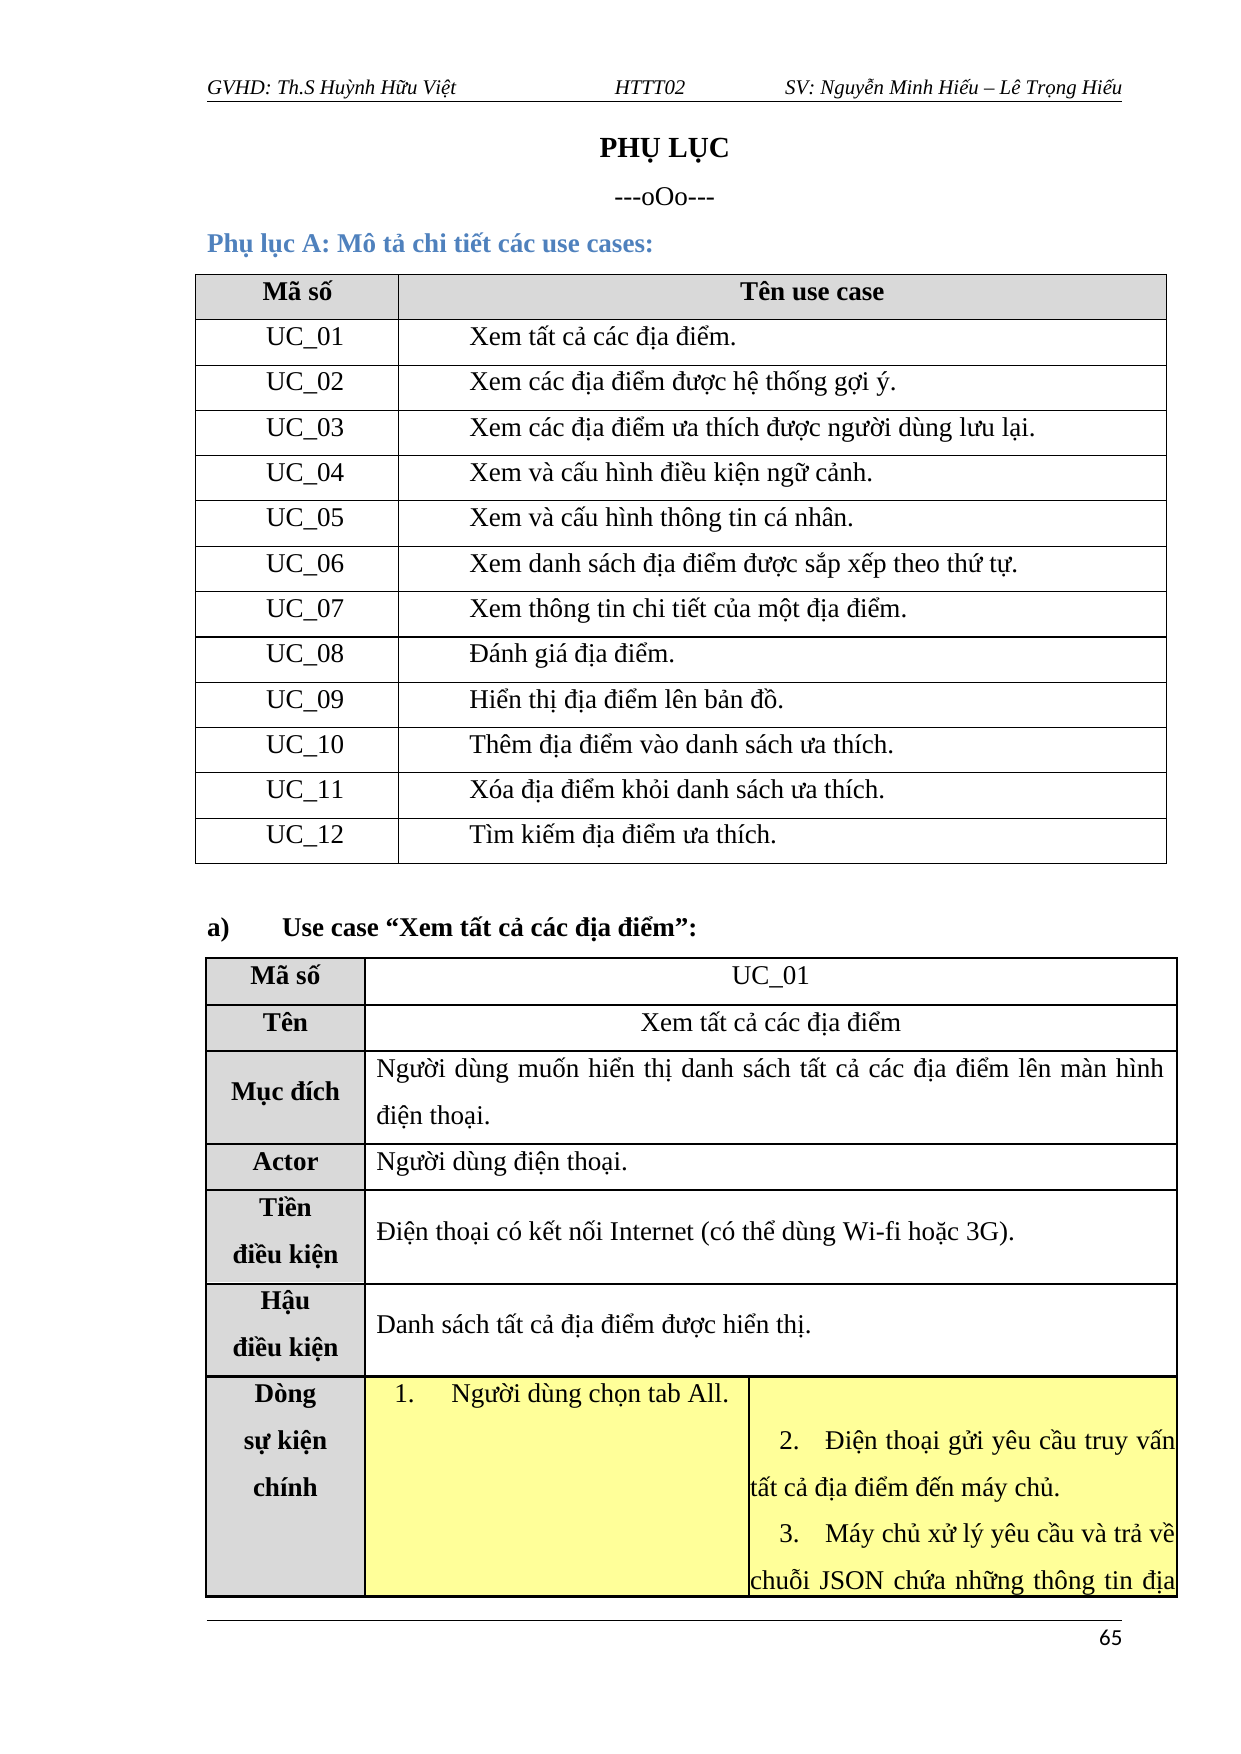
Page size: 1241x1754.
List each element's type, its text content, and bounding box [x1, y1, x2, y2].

table_cell UC_12 [196, 819, 398, 863]
table_cell Người dùng điện thoại. [366, 1145, 1176, 1189]
table_cell Điện thoại có kết nối Internet (có thể dùng Wi-fi hoặc 3G). [366, 1191, 1176, 1282]
table_header Mã số [196, 275, 398, 319]
table_cell UC_02 [196, 366, 398, 410]
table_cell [750, 1378, 1176, 1595]
table_cell Tìm kiếm địa điểm ưa thích. [399, 819, 1166, 863]
table_cell Đánh giá địa điểm. [399, 638, 1166, 682]
table_cell Thêm địa điểm vào danh sách ưa thích. [399, 728, 1166, 772]
table_cell UC_04 [196, 456, 398, 500]
table_cell UC_09 [196, 683, 398, 727]
table_cell Xem tất cả các địa điểm. [399, 320, 1166, 364]
table_cell Hiển thị địa điểm lên bản đồ. [399, 683, 1166, 727]
table_cell Tên [207, 1006, 364, 1050]
table_cell Dòng sự kiện chính [207, 1378, 364, 1595]
table_cell Xem các địa điểm ưa thích được người dùng lưu lại. [399, 411, 1166, 455]
table_cell UC_10 [196, 728, 398, 772]
table_cell UC_06 [196, 547, 398, 591]
table_cell Actor [207, 1145, 364, 1189]
table_header Tên use case [399, 275, 1166, 319]
table_header Mã số [207, 959, 364, 1004]
table_cell Xem tất cả các địa điểm [366, 1006, 1176, 1050]
table_cell Xem danh sách địa điểm được sắp xếp theo thứ tự. [399, 547, 1166, 591]
table_cell Xem và cấu hình điều kiện ngữ cảnh. [399, 456, 1166, 500]
table_cell UC_03 [196, 411, 398, 455]
table_cell Xem các địa điểm được hệ thống gợi ý. [399, 366, 1166, 410]
table_cell UC_08 [196, 638, 398, 682]
table_cell Tiền điều kiện [207, 1191, 364, 1282]
subtitle Phụ lục A: Mô tả chi tiết các use cases: [207, 227, 1122, 258]
subtitle PHỤ LỤC [207, 130, 1122, 164]
table_cell Danh sách tất cả địa điểm được hiển thị. [366, 1285, 1176, 1375]
table_cell UC_01 [196, 320, 398, 364]
table_cell Xem và cấu hình thông tin cá nhân. [399, 501, 1166, 546]
table_cell UC_05 [196, 501, 398, 546]
table_header UC_01 [366, 959, 1176, 1004]
text ---oOo--- [207, 181, 1122, 212]
list Use case “Xem tất cả các địa điểm”: [207, 911, 1122, 942]
table_cell UC_11 [196, 773, 398, 818]
table_cell Mục đích [207, 1052, 364, 1143]
table_cell Hậu điều kiện [207, 1285, 364, 1375]
table_cell UC_07 [196, 592, 398, 636]
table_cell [366, 1378, 748, 1595]
table_cell Xem thông tin chi tiết của một địa điểm. [399, 592, 1166, 636]
table_cell Người dùng muốn hiển thị danh sách tất cả các địa điểm lên màn hình điện thoại. [366, 1052, 1176, 1143]
table_cell Xóa địa điểm khỏi danh sách ưa thích. [399, 773, 1166, 818]
